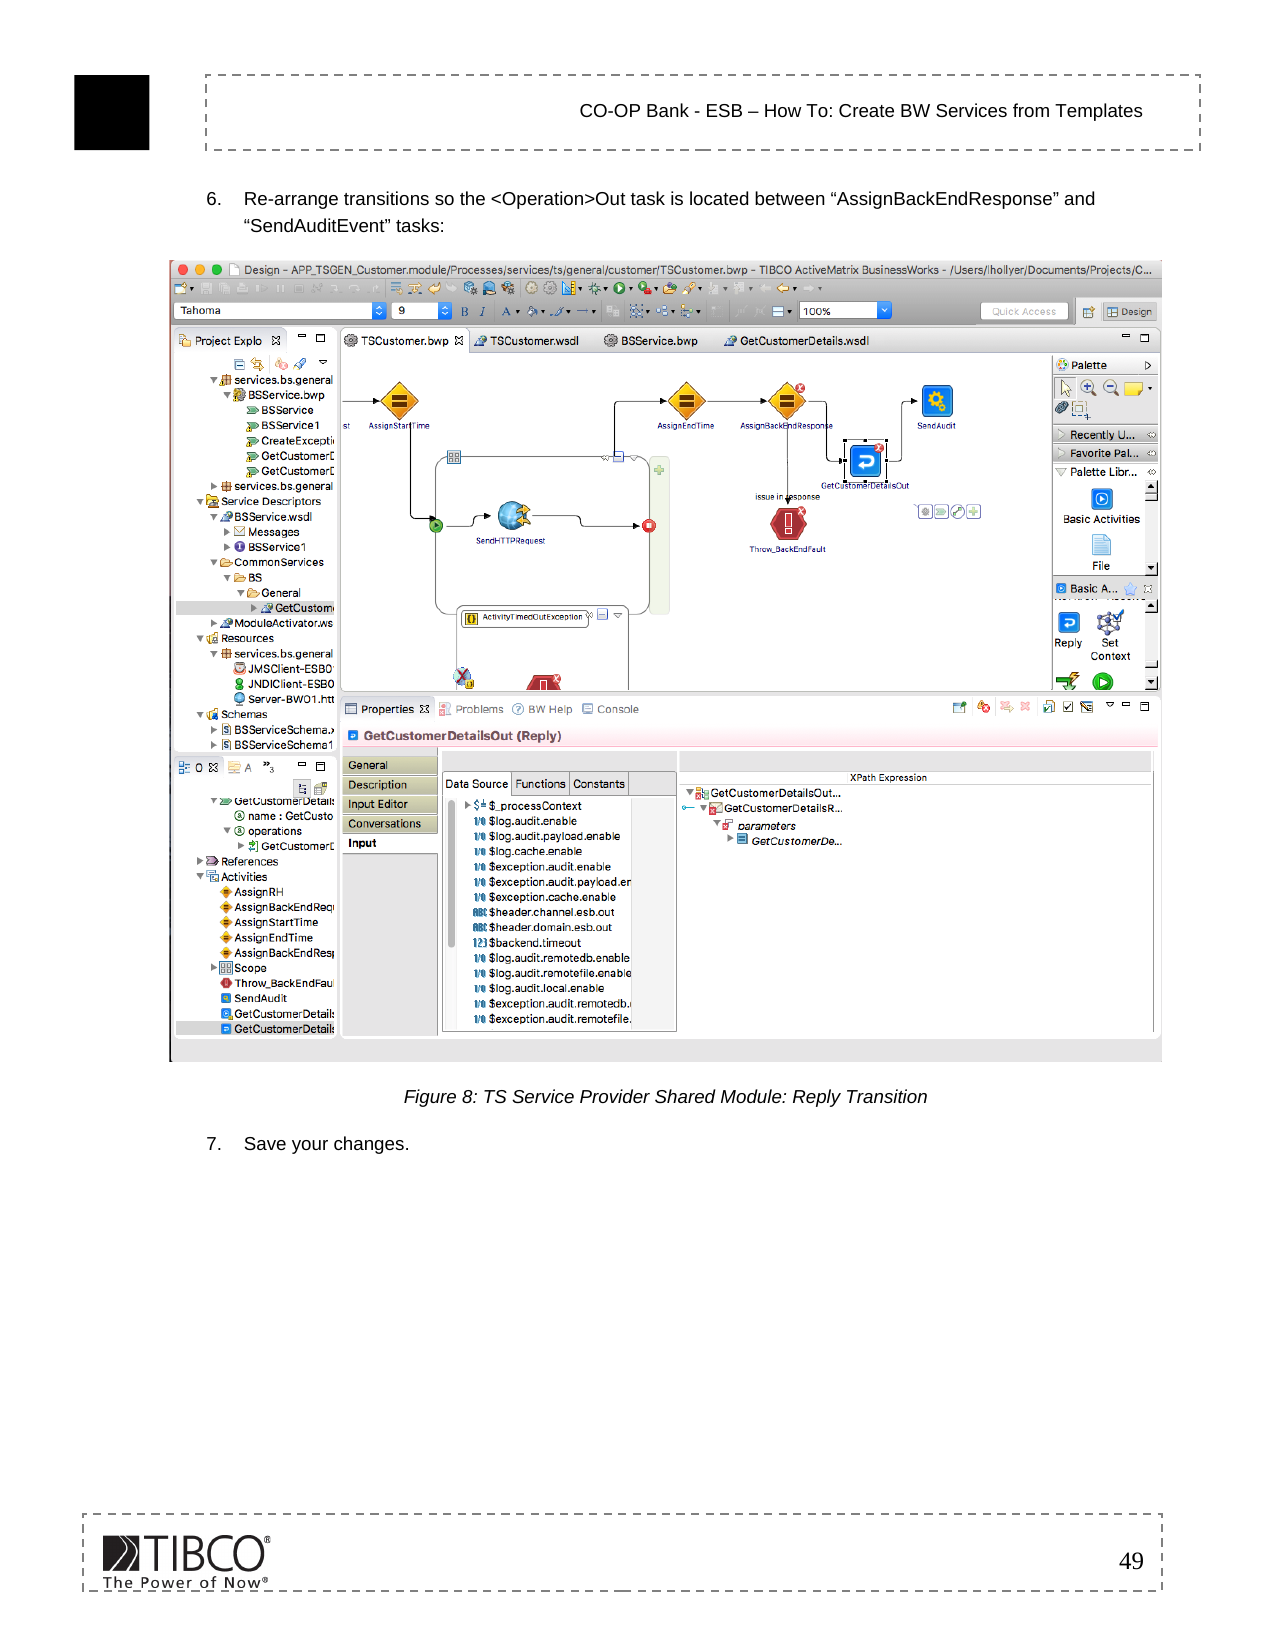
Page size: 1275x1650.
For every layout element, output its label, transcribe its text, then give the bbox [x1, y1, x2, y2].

list Re-arrange transitions so the <Operation>Out task is located between “AssignBackEndResponse” and “SendAuditEvent” tasks: [206, 187, 1162, 236]
list Save your changes. [206, 1132, 1162, 1154]
picture [103, 1535, 271, 1588]
text Figure 8: TS Service Provider Shared Module: Reply Transition [169, 1086, 1162, 1107]
picture [169, 260, 1162, 1062]
